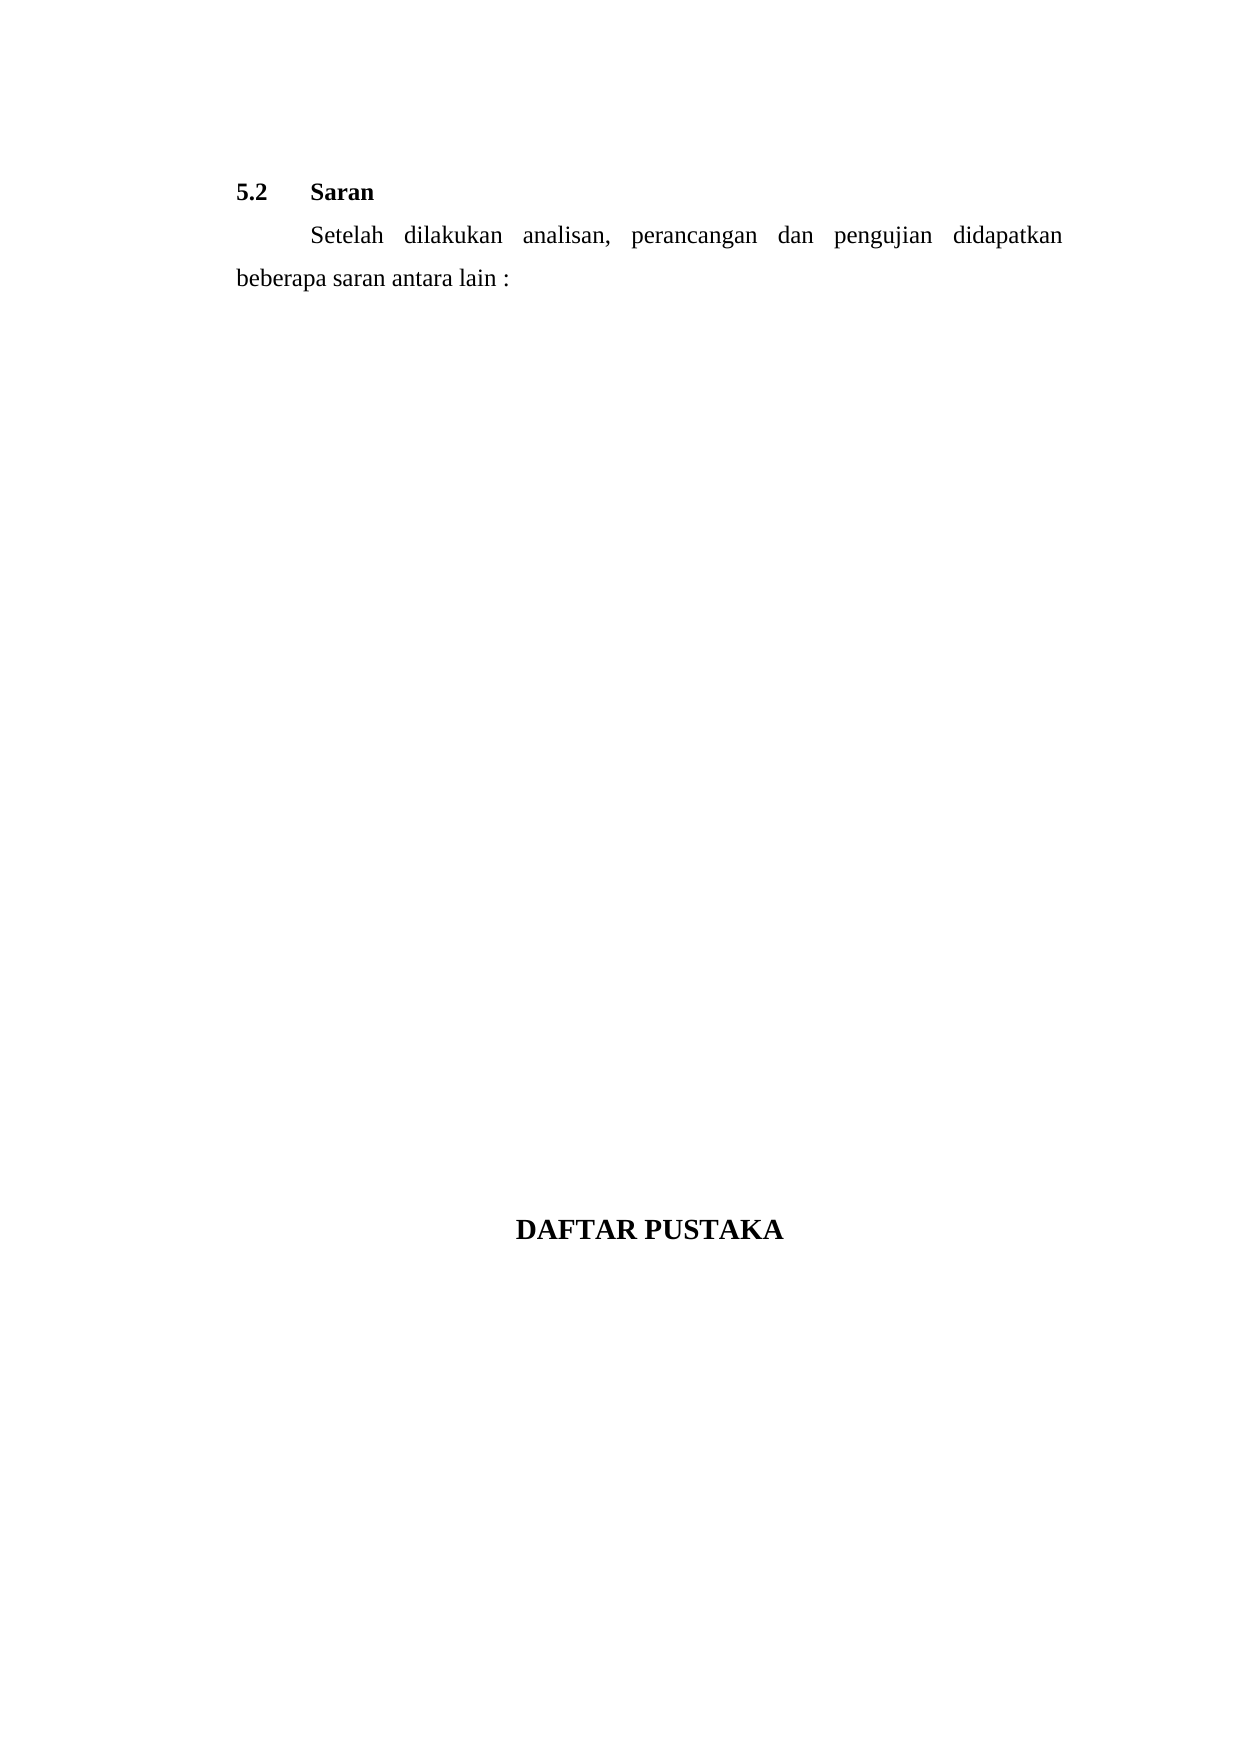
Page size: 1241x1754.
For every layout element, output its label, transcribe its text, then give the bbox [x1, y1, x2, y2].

text DAFTAR PUSTAKA [236, 1212, 1063, 1246]
text Saran [236, 177, 1063, 206]
text Setelah dilakukan analisan, perancangan dan pengujian didapatkan beberapa saran antara lain : [236, 220, 1063, 292]
